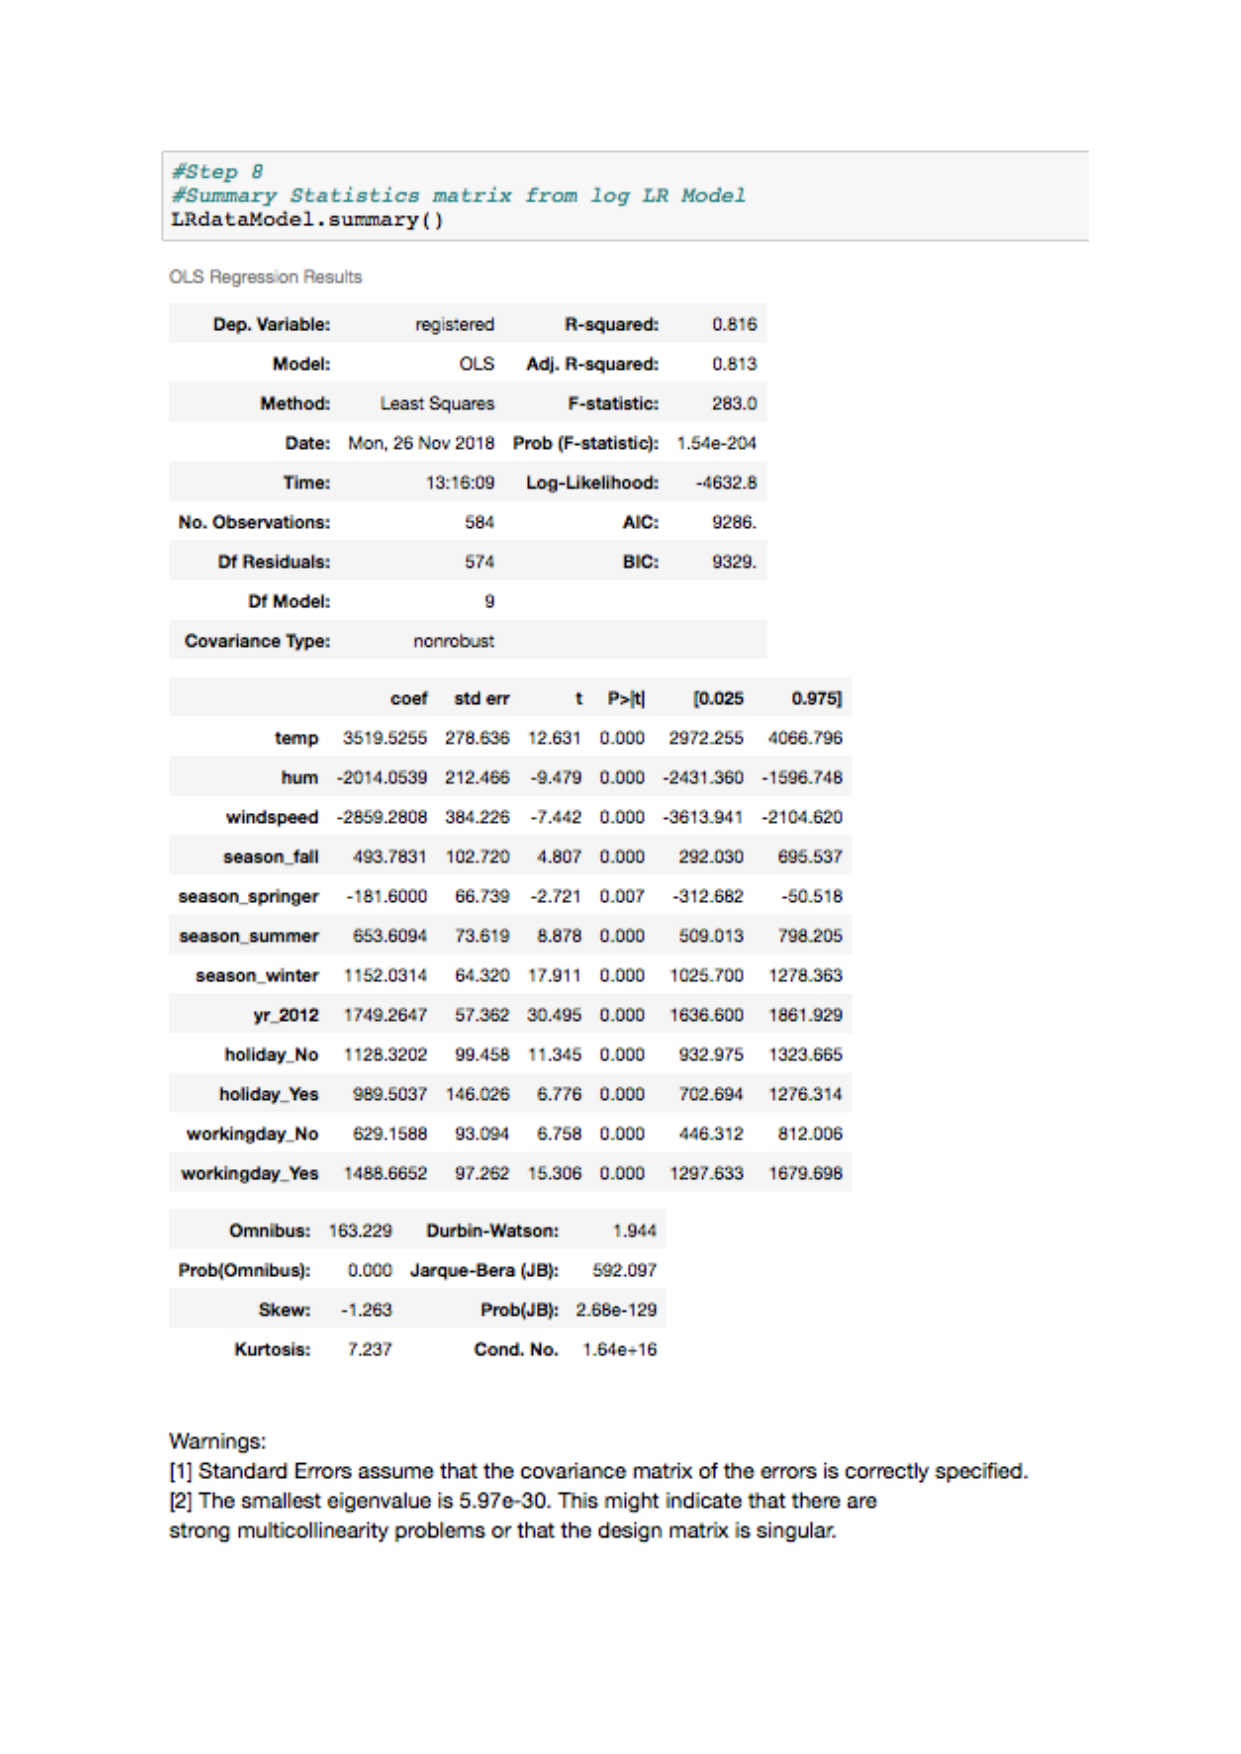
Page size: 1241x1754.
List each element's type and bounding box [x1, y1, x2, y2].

picture [150, 150, 1089, 1566]
